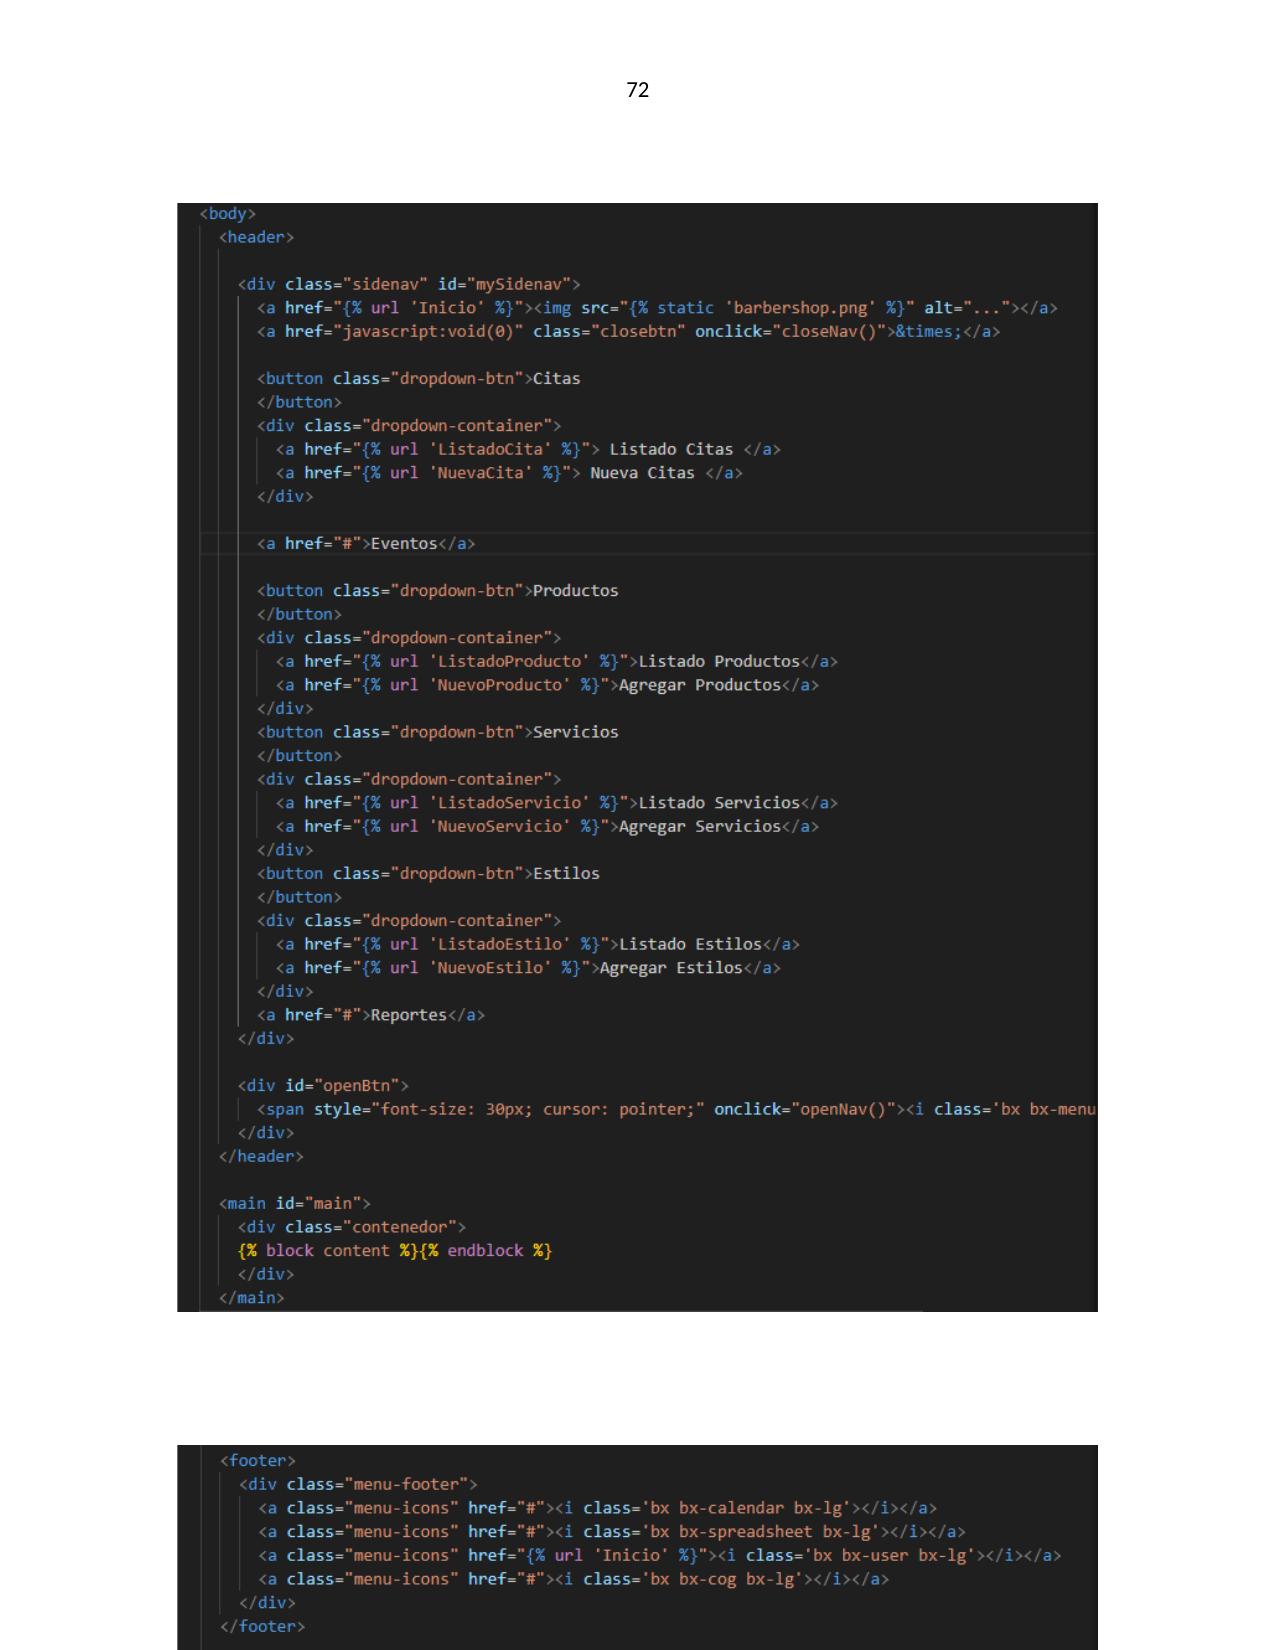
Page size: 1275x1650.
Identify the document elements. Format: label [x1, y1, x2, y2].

picture [177, 1445, 1098, 1650]
picture [177, 203, 1098, 1312]
